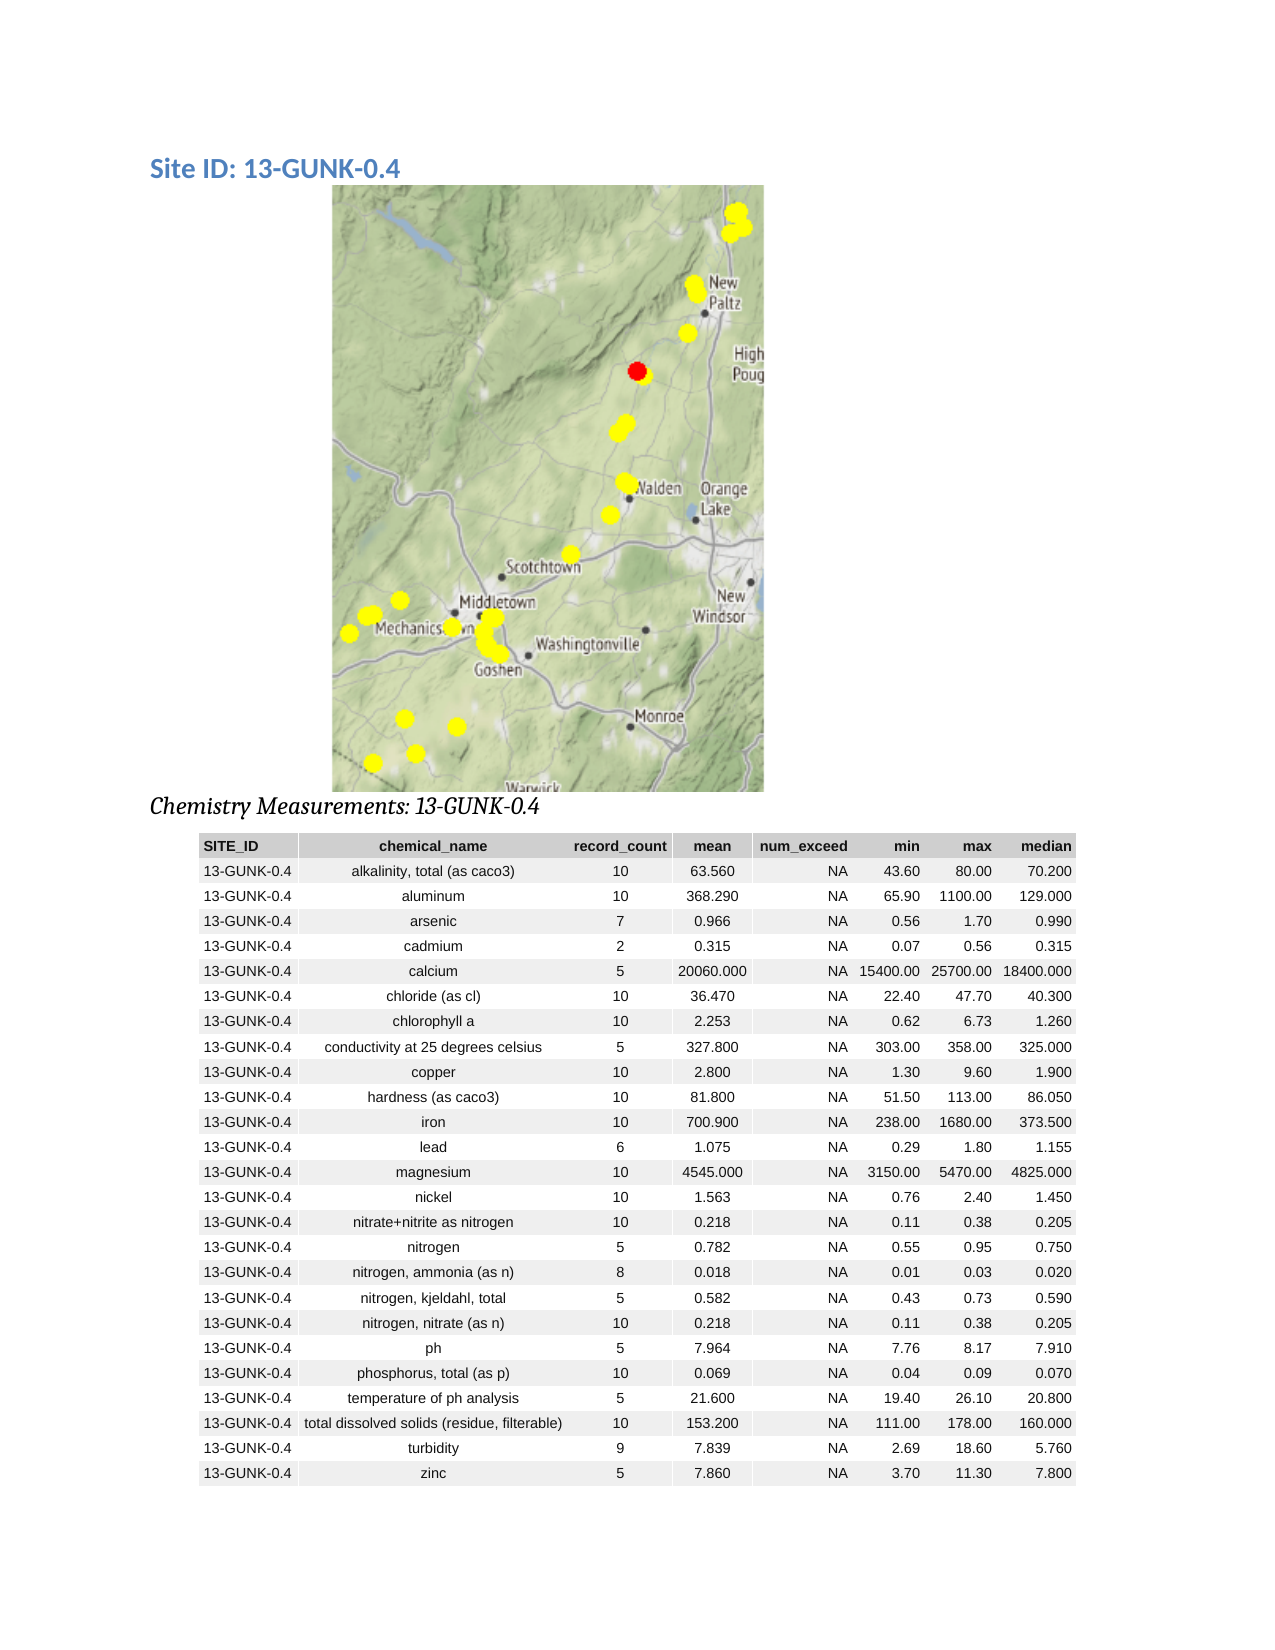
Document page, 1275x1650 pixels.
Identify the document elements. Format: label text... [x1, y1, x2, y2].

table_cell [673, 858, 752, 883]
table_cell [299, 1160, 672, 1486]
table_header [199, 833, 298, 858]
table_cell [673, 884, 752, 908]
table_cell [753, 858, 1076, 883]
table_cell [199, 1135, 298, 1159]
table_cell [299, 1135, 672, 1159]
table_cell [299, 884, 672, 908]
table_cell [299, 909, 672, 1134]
text Chemistry Measurements: 13-GUNK-0.4 [150, 792, 1125, 821]
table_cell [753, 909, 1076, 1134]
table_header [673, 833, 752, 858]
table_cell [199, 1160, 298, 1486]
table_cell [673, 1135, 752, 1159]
picture [168, 185, 927, 792]
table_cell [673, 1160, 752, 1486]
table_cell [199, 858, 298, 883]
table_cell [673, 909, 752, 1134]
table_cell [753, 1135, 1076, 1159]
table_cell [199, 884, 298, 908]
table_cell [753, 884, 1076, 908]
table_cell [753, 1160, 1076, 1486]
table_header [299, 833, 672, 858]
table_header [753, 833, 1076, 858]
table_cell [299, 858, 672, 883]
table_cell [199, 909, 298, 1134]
